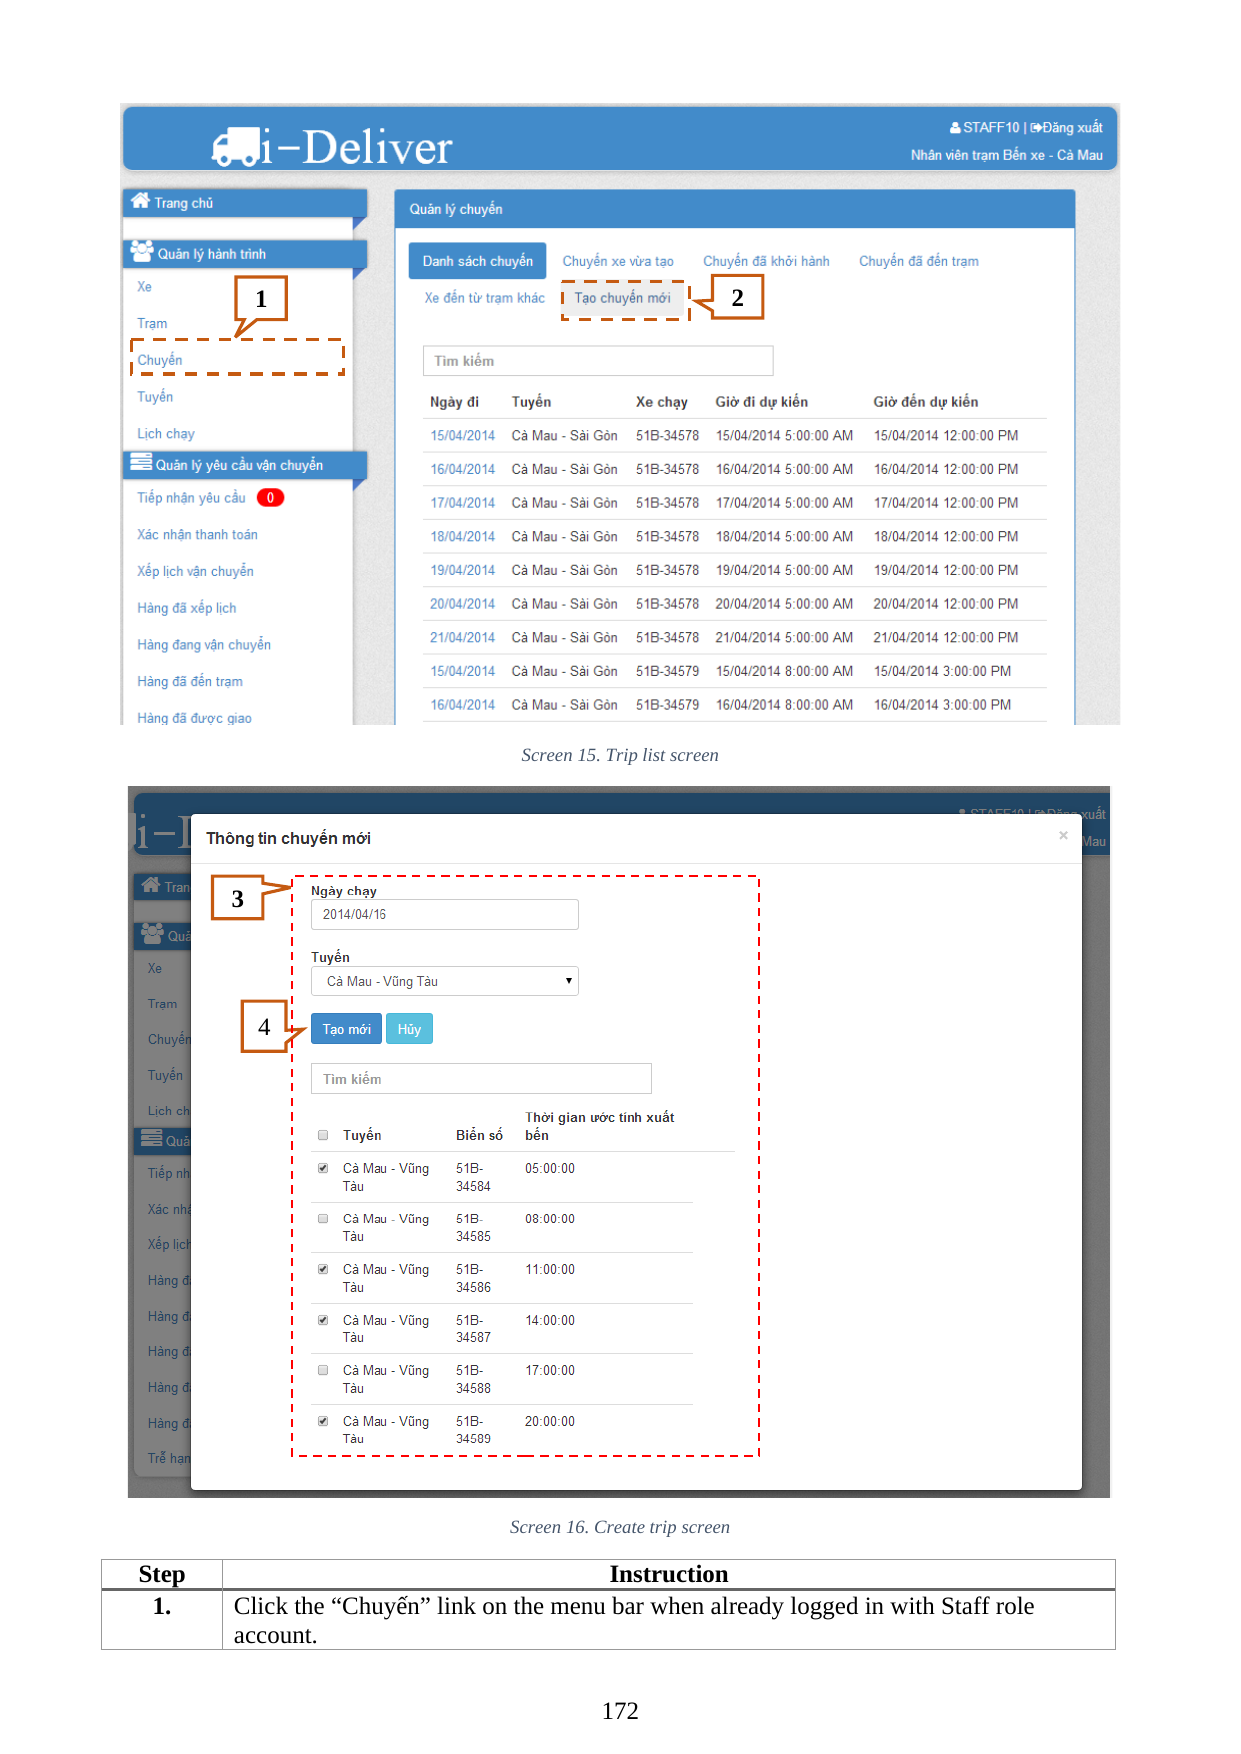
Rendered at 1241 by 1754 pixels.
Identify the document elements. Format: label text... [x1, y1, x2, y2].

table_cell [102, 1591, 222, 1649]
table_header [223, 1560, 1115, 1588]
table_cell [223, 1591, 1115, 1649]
picture [127, 786, 1113, 1498]
picture [120, 103, 1121, 725]
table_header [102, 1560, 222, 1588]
